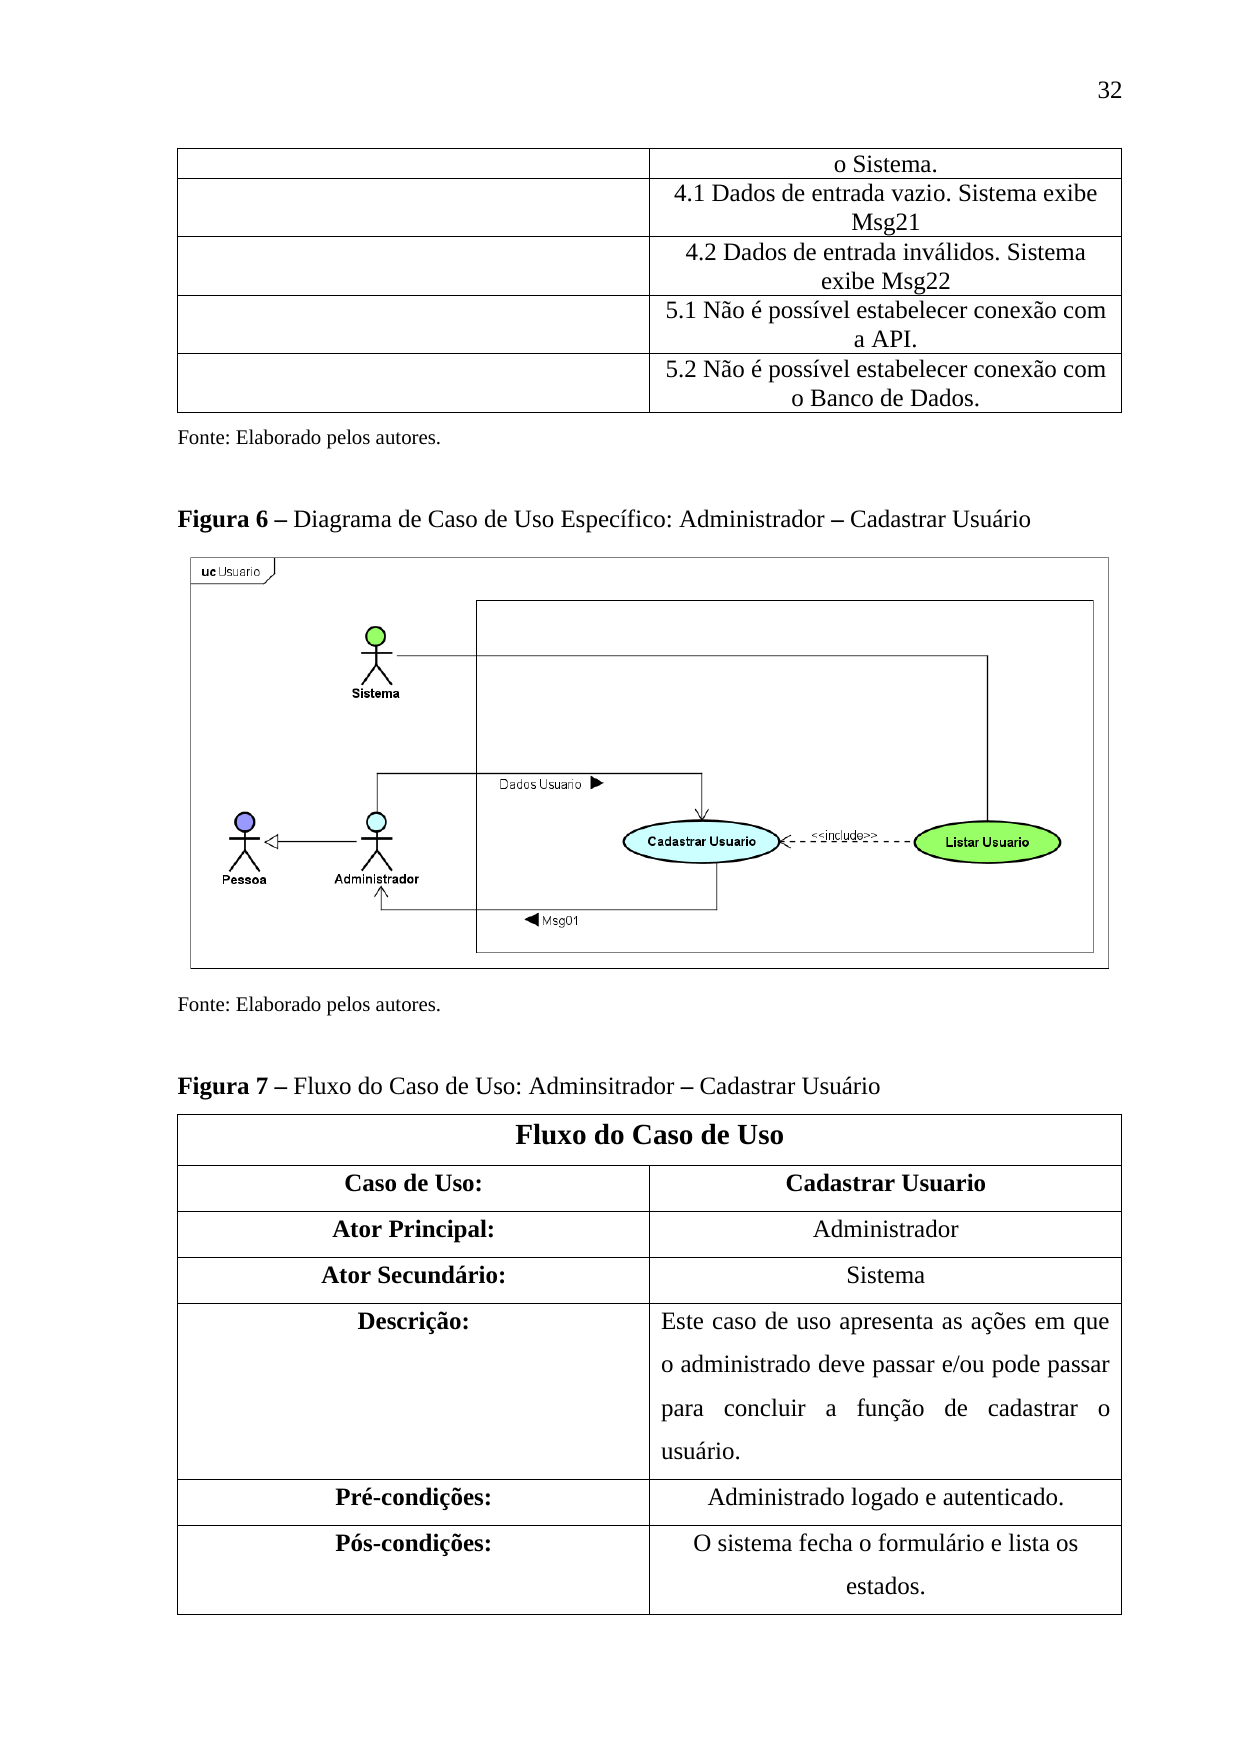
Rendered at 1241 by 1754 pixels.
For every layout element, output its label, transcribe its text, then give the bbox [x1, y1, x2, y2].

table_cell [178, 149, 649, 177]
table_cell Caso de Uso: [178, 1166, 649, 1211]
text Fonte: Elaborado pelos autores. [177, 425, 1122, 449]
table_cell Cadastrar Usuario [650, 1166, 1121, 1211]
table_cell O sistema fecha o formulário e lista os estados. [650, 1526, 1121, 1614]
table_cell Este caso de uso apresenta as ações em que o administrado deve passar e/ou pode passar para concluir a função de cadastrar o usuário. [650, 1304, 1121, 1479]
table_cell Pré-condições: [178, 1480, 649, 1525]
table_cell [178, 354, 649, 412]
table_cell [650, 149, 1121, 177]
table_cell Sistema [650, 1258, 1121, 1303]
table_cell [178, 179, 649, 236]
table_cell 4.1 Dados de entrada vazio. Sistema exibe Msg21 [650, 179, 1121, 236]
table_cell Ator Principal: [178, 1212, 649, 1257]
table_cell Administrado logado e autenticado. [650, 1480, 1121, 1525]
table_cell Pós-condições: [178, 1526, 649, 1614]
table_cell [178, 296, 649, 353]
table_cell 5.1 Não é possível estabelecer conexão com a API. [650, 296, 1121, 353]
table_cell Descrição: [178, 1304, 649, 1479]
picture [181, 547, 1119, 978]
text Fonte: Elaborado pelos autores. [177, 992, 1122, 1016]
table_cell Administrador [650, 1212, 1121, 1257]
table_cell 5.2 Não é possível estabelecer conexão com o Banco de Dados. [650, 354, 1121, 412]
table_cell Ator Secundário: [178, 1258, 649, 1303]
table_cell 4.2 Dados de entrada inválidos. Sistema exibe Msg22 [650, 237, 1121, 294]
table_cell [178, 237, 649, 294]
table_header Fluxo do Caso de Uso [178, 1115, 1121, 1165]
